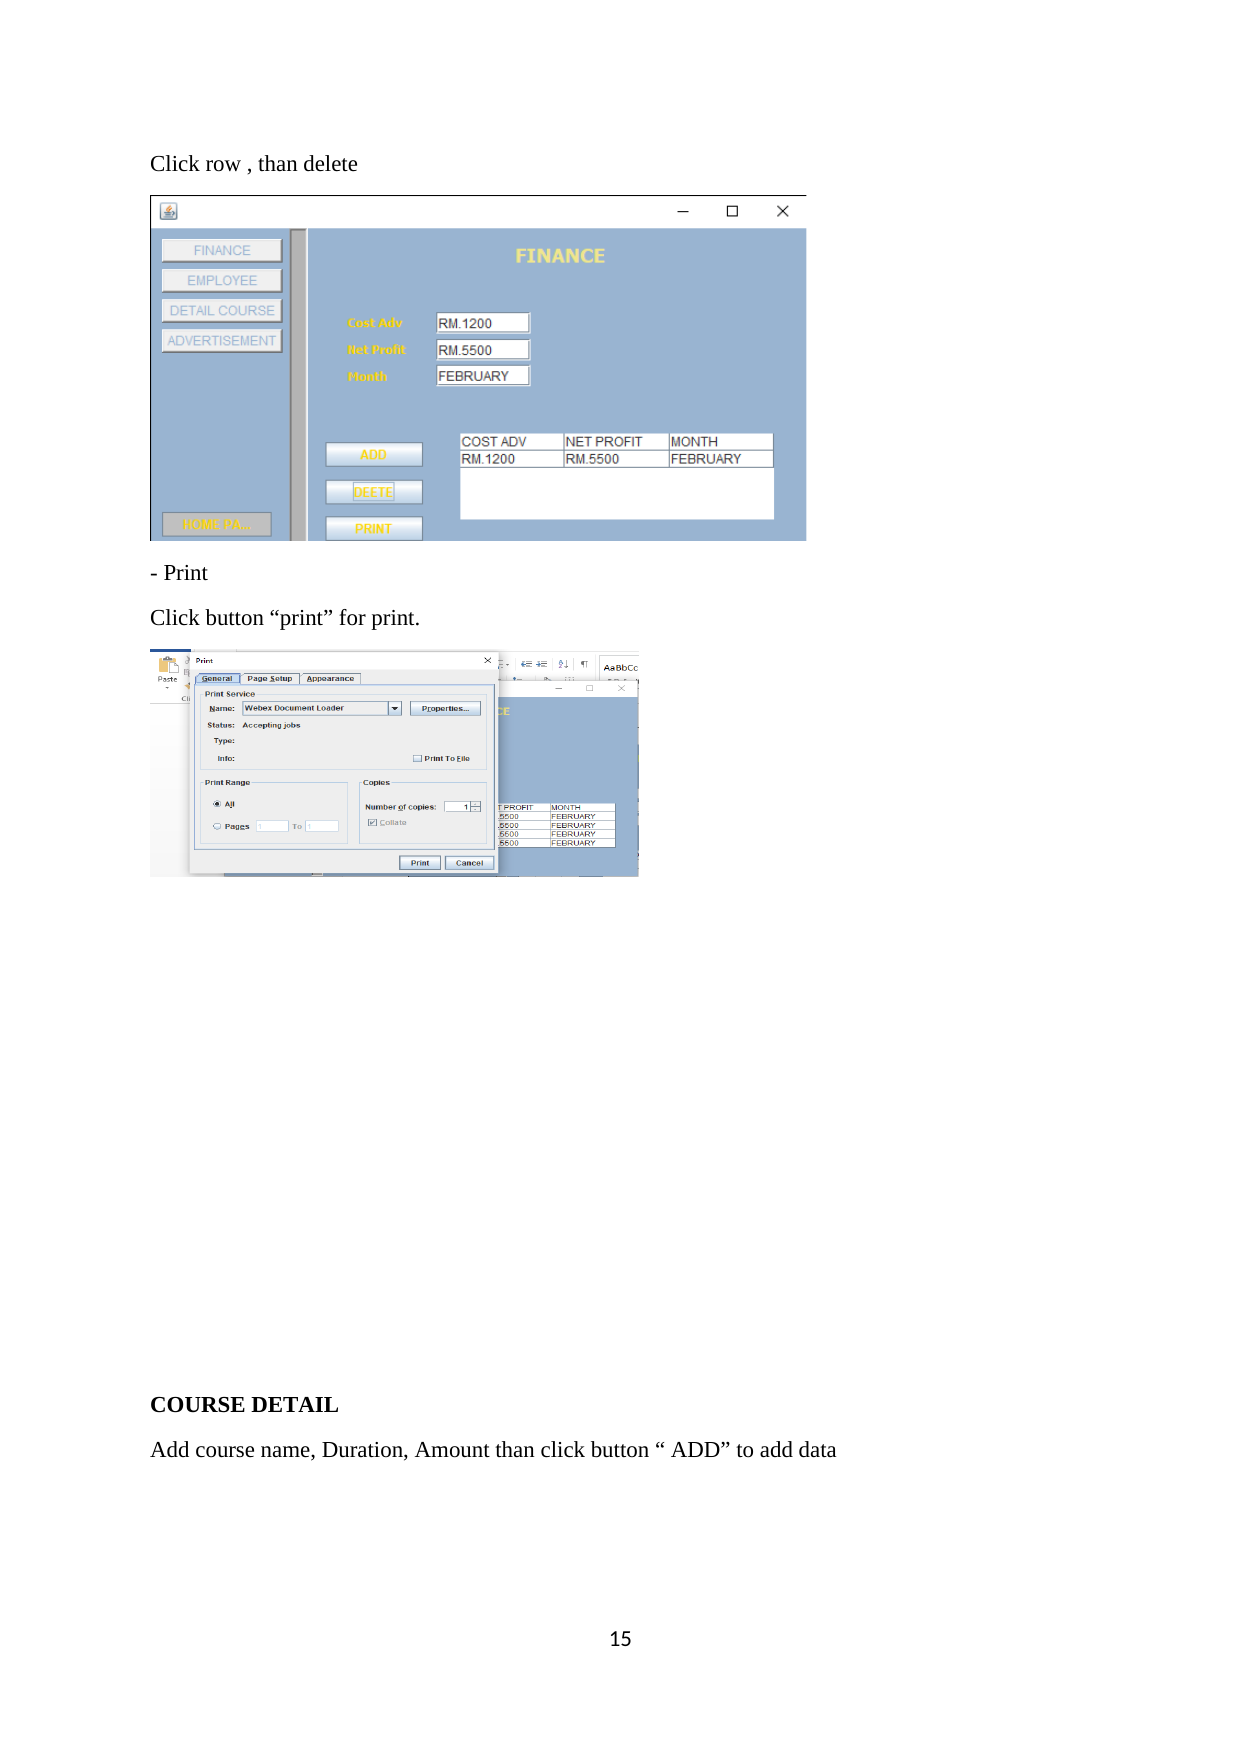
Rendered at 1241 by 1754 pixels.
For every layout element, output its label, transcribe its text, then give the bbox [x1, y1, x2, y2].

text Add course name, Duration, Amount than click button “ ADD” to add data [150, 1436, 1090, 1462]
text Click button “print” for print. [150, 604, 1090, 631]
picture [150, 195, 807, 541]
picture [150, 649, 639, 877]
text Click row , than delete [150, 150, 1090, 176]
text - Print [150, 559, 1090, 586]
text COURSE DETAIL [150, 1391, 1090, 1417]
